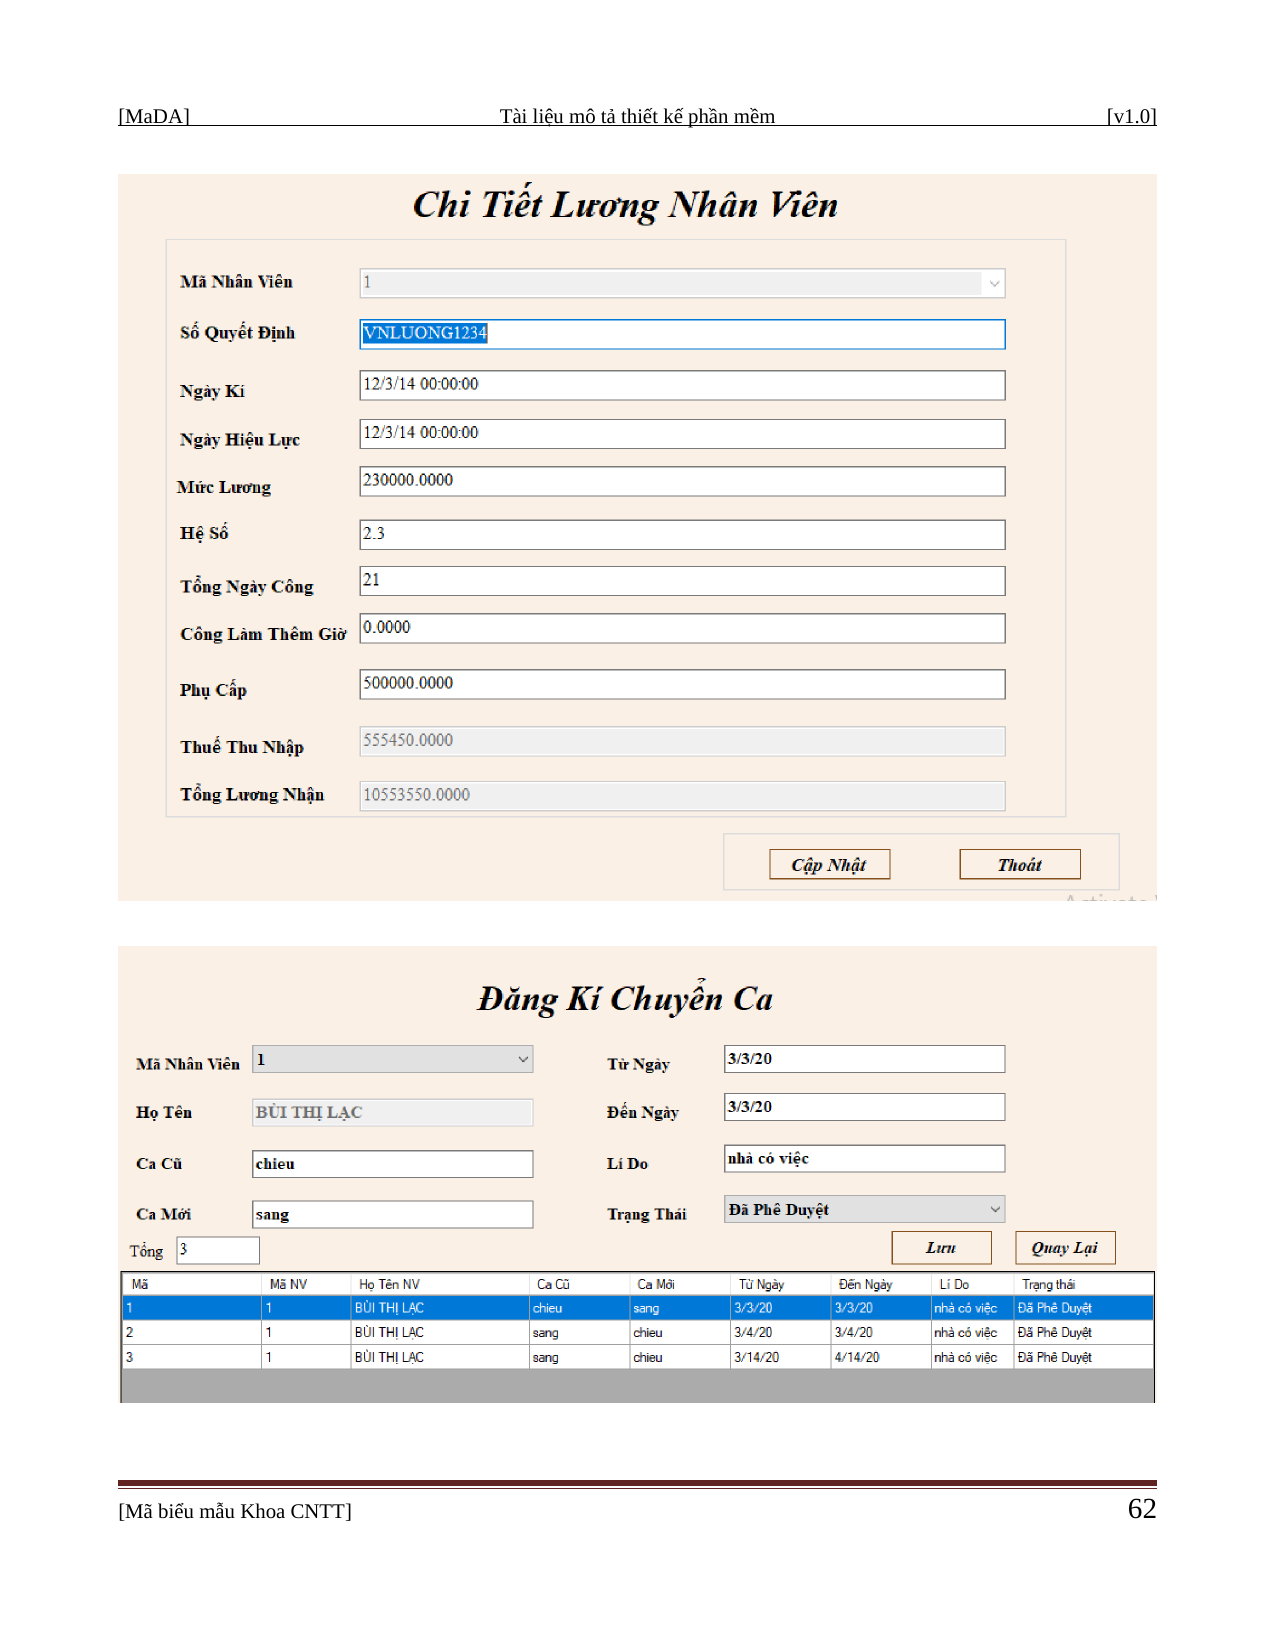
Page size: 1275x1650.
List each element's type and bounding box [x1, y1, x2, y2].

picture [118, 946, 1157, 1403]
picture [118, 174, 1157, 901]
